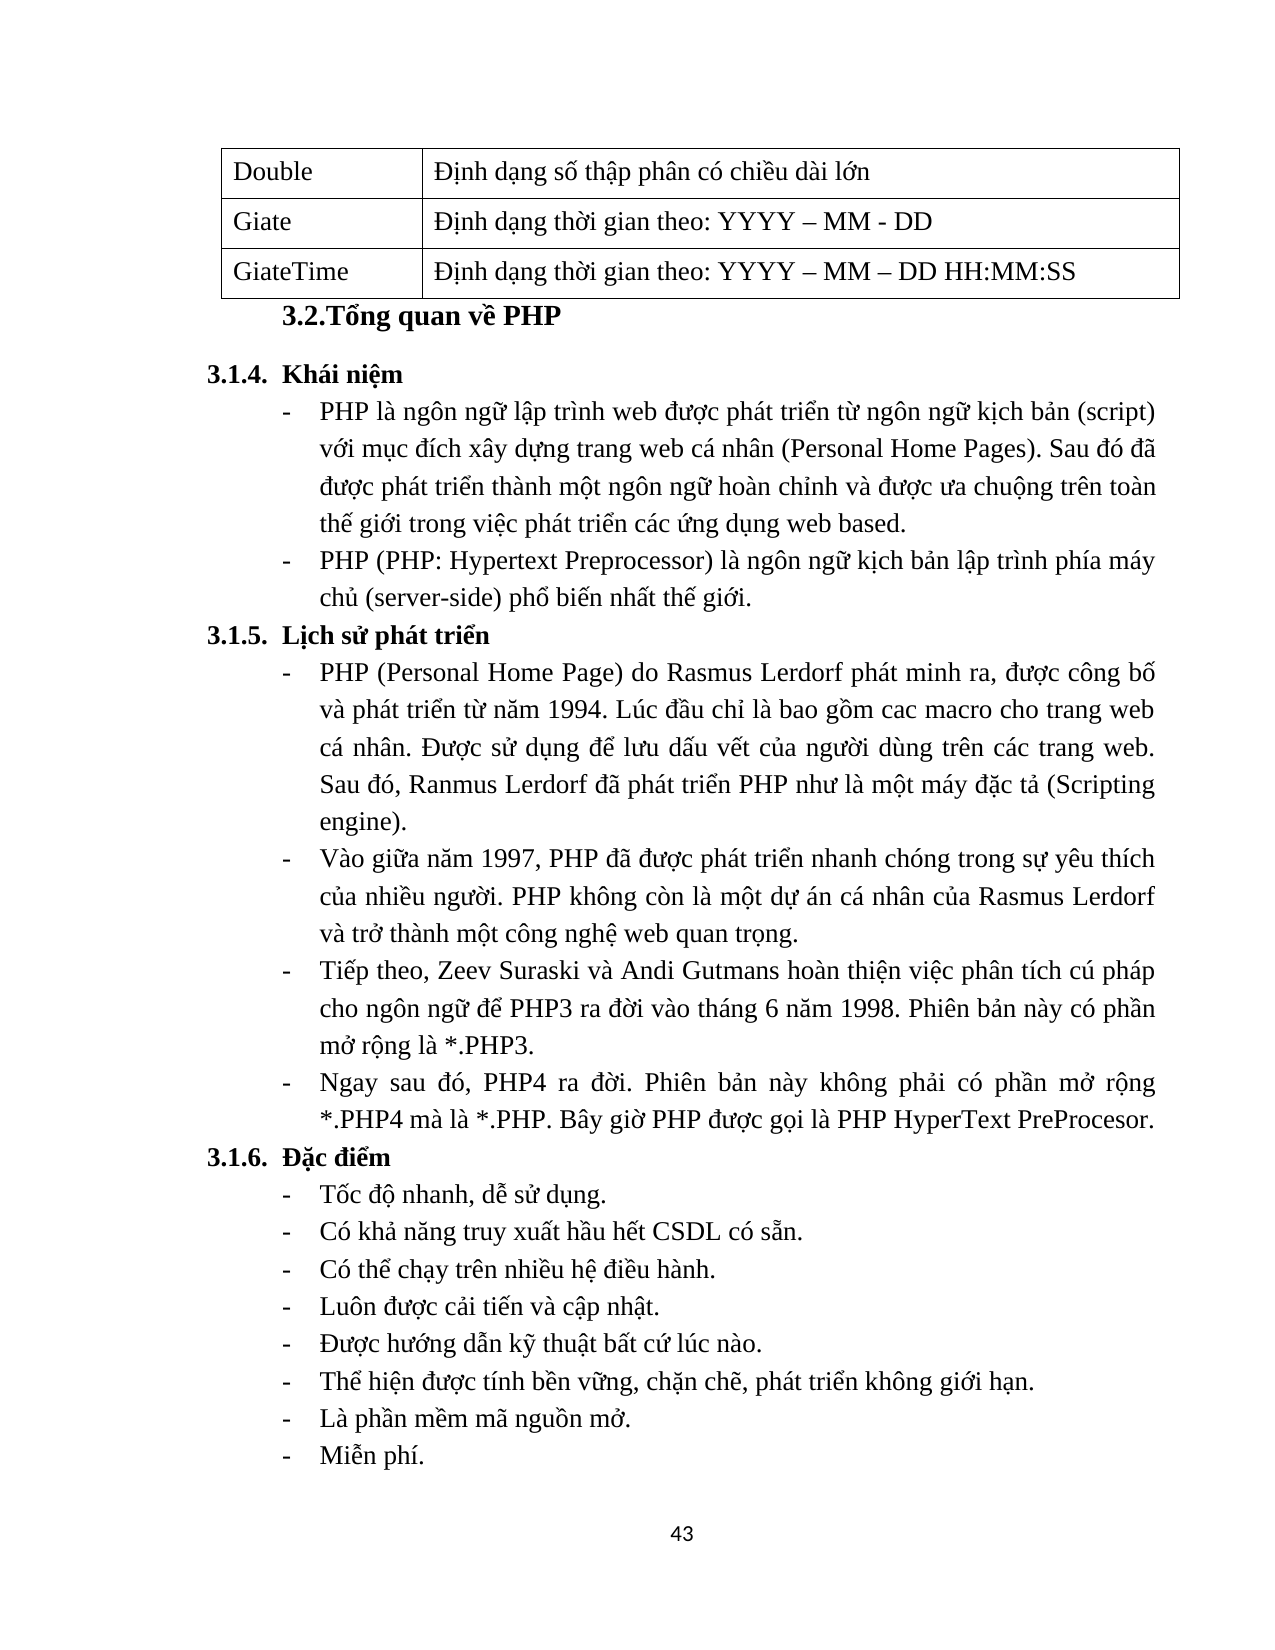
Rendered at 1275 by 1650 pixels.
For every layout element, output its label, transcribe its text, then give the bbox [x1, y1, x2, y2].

list 3.2.Tổng quan về PHP [282, 299, 1157, 332]
list PHP là ngôn ngữ lập trình web được phát triển từ ngôn ngữ kịch bản (script) với mục đích xây dựng trang web cá nhân (Personal Home Pages). Sau đó đã được phát triển thành một ngôn ngữ hoàn chỉnh và được ưa chuộng trên toàn thế giới trong việc phát triển các ứng dụng web based. [282, 395, 1157, 538]
list Được hướng dẫn kỹ thuật bất cứ lúc nào. [282, 1327, 1157, 1358]
table_cell Định dạng thời gian theo: YYYY – MM - DD [423, 199, 1179, 247]
table_cell Định dạng số thập phân có chiều dài lớn [423, 149, 1179, 198]
table_cell GiateTime [222, 249, 422, 297]
list Là phần mềm mã nguồn mở. [282, 1402, 1157, 1433]
list Luôn được cải tiến và cập nhật. [282, 1290, 1157, 1321]
table_cell Giate [222, 199, 422, 247]
table_cell Double [222, 149, 422, 198]
list Có thể chạy trên nhiều hệ điều hành. [282, 1253, 1157, 1284]
list PHP (PHP: Hypertext Preprocessor) là ngôn ngữ kịch bản lập trình phía máy chủ (server-side) phổ biến nhất thế giới. [282, 544, 1157, 613]
list Tốc độ nhanh, dễ sử dụng. [282, 1178, 1157, 1209]
list Vào giữa năm 1997, PHP đã được phát triển nhanh chóng trong sự yêu thích của nhiều người. PHP không còn là một dự án cá nhân của Rasmus Lerdorf và trở thành một công nghệ web quan trọng. [282, 843, 1157, 948]
list Đặc điểm [207, 1141, 1157, 1172]
list Khái niệm [207, 358, 1157, 389]
list Tiếp theo, Zeev Suraski và Andi Gutmans hoàn thiện việc phân tích cú pháp cho ngôn ngữ để PHP3 ra đời vào tháng 6 năm 1998. Phiên bản này có phần mở rộng là *.PHP3. [282, 954, 1157, 1060]
list PHP (Personal Home Page) do Rasmus Lerdorf phát minh ra, được công bố và phát triển từ năm 1994. Lúc đầu chỉ là bao gồm cac macro cho trang web cá nhân. Được sử dụng để lưu dấu vết của người dùng trên các trang web. Sau đó, Ranmus Lerdorf đã phát triển PHP như là một máy đặc tả (Scripting engine). [282, 656, 1157, 836]
list Lịch sử phát triển [207, 619, 1157, 650]
table_cell Định dạng thời gian theo: YYYY – MM – DD HH:MM:SS [423, 249, 1179, 297]
list Thể hiện được tính bền vững, chặn chẽ, phát triển không giới hạn. [282, 1365, 1157, 1396]
list Miễn phí. [282, 1439, 1157, 1470]
list Ngay sau đó, PHP4 ra đời. Phiên bản này không phải có phần mở rộng *.PHP4 mà là *.PHP. Bây giờ PHP được gọi là PHP HyperText PreProcesor. [282, 1066, 1157, 1135]
list Có khả năng truy xuất hầu hết CSDL có sẵn. [282, 1216, 1157, 1247]
